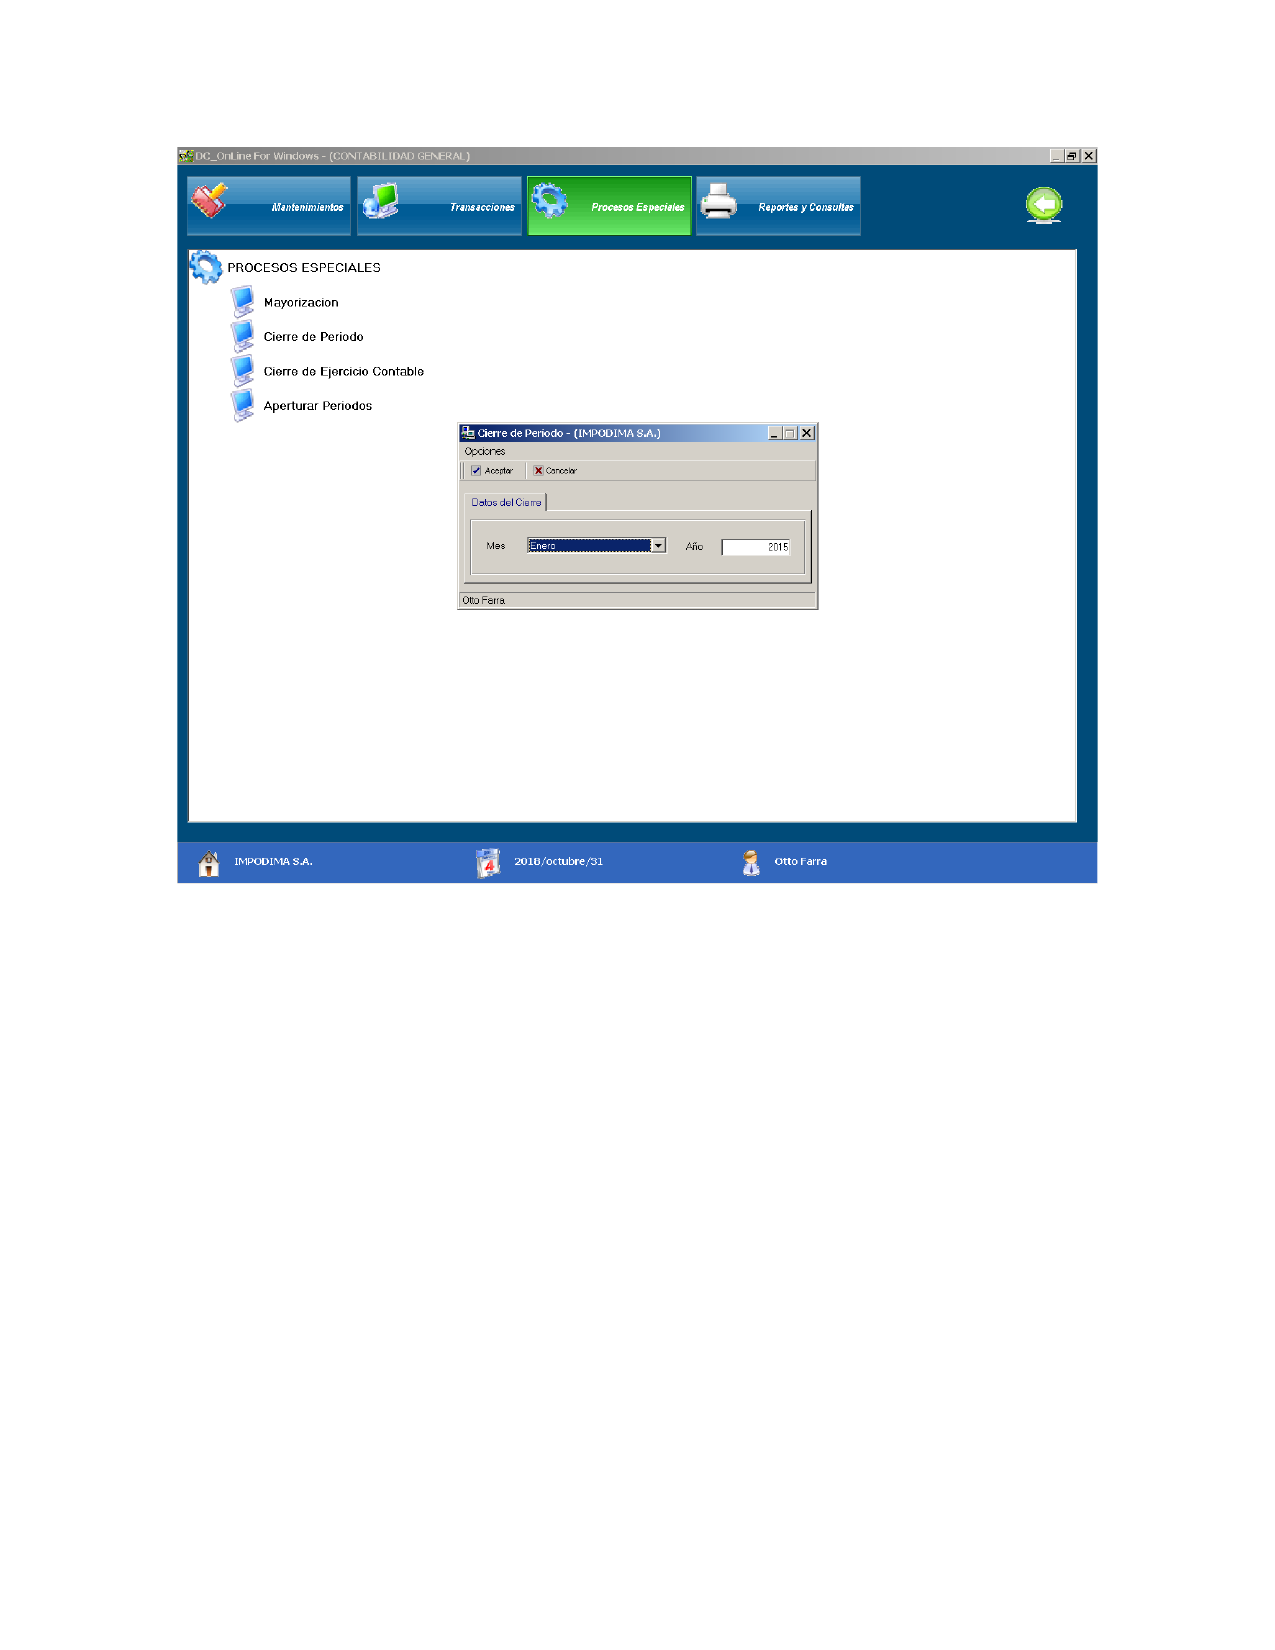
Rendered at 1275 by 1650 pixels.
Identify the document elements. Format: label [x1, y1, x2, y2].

picture [177, 147, 1098, 884]
